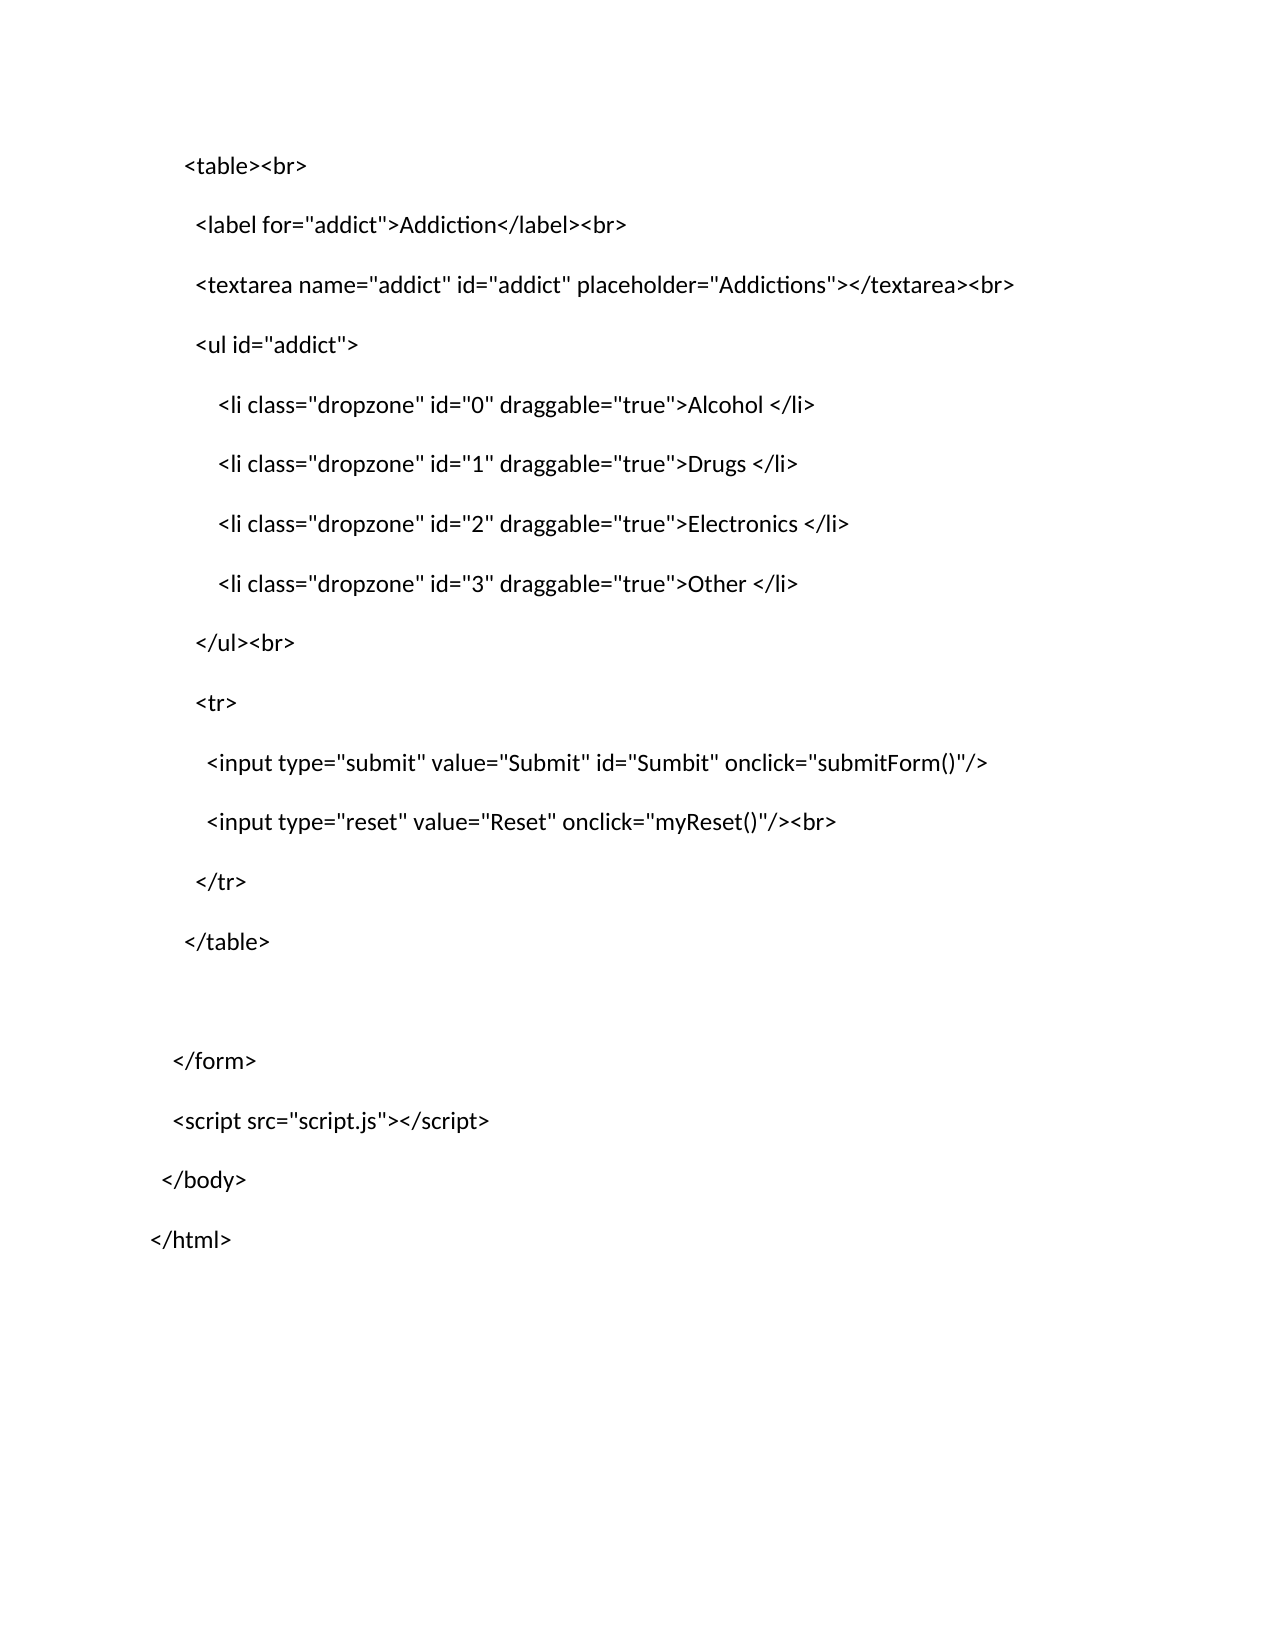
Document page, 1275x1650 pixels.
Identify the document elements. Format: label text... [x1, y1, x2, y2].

text <label for="addict">Addiction</label><br> [150, 210, 1125, 240]
text <li class="dropzone" id="2" draggable="true">Electronics </li> [150, 508, 1125, 539]
text </body> [150, 1165, 1125, 1195]
text <script src="script.js"></script> [150, 1105, 1125, 1136]
text <li class="dropzone" id="3" draggable="true">Other </li> [150, 568, 1125, 598]
text <input type="submit" value="Submit" id="Sumbit" onclick="submitForm()"/> [150, 747, 1125, 777]
text <ul id="addict"> [150, 329, 1125, 359]
text <textarea name="addict" id="addict" placeholder="Addictions"></textarea><br> [150, 269, 1125, 300]
text <li class="dropzone" id="0" draggable="true">Alcohol </li> [150, 389, 1125, 419]
text </ul><br> [150, 627, 1125, 658]
text <li class="dropzone" id="1" draggable="true">Drugs </li> [150, 448, 1125, 479]
text </table> [150, 926, 1125, 956]
text </form> [150, 1045, 1125, 1076]
text </tr> [150, 866, 1125, 897]
text <table><br> [150, 150, 1125, 181]
text <input type="reset" value="Reset" onclick="myReset()"/><br> [150, 807, 1125, 837]
text <tr> [150, 687, 1125, 718]
text </html> [150, 1224, 1125, 1255]
